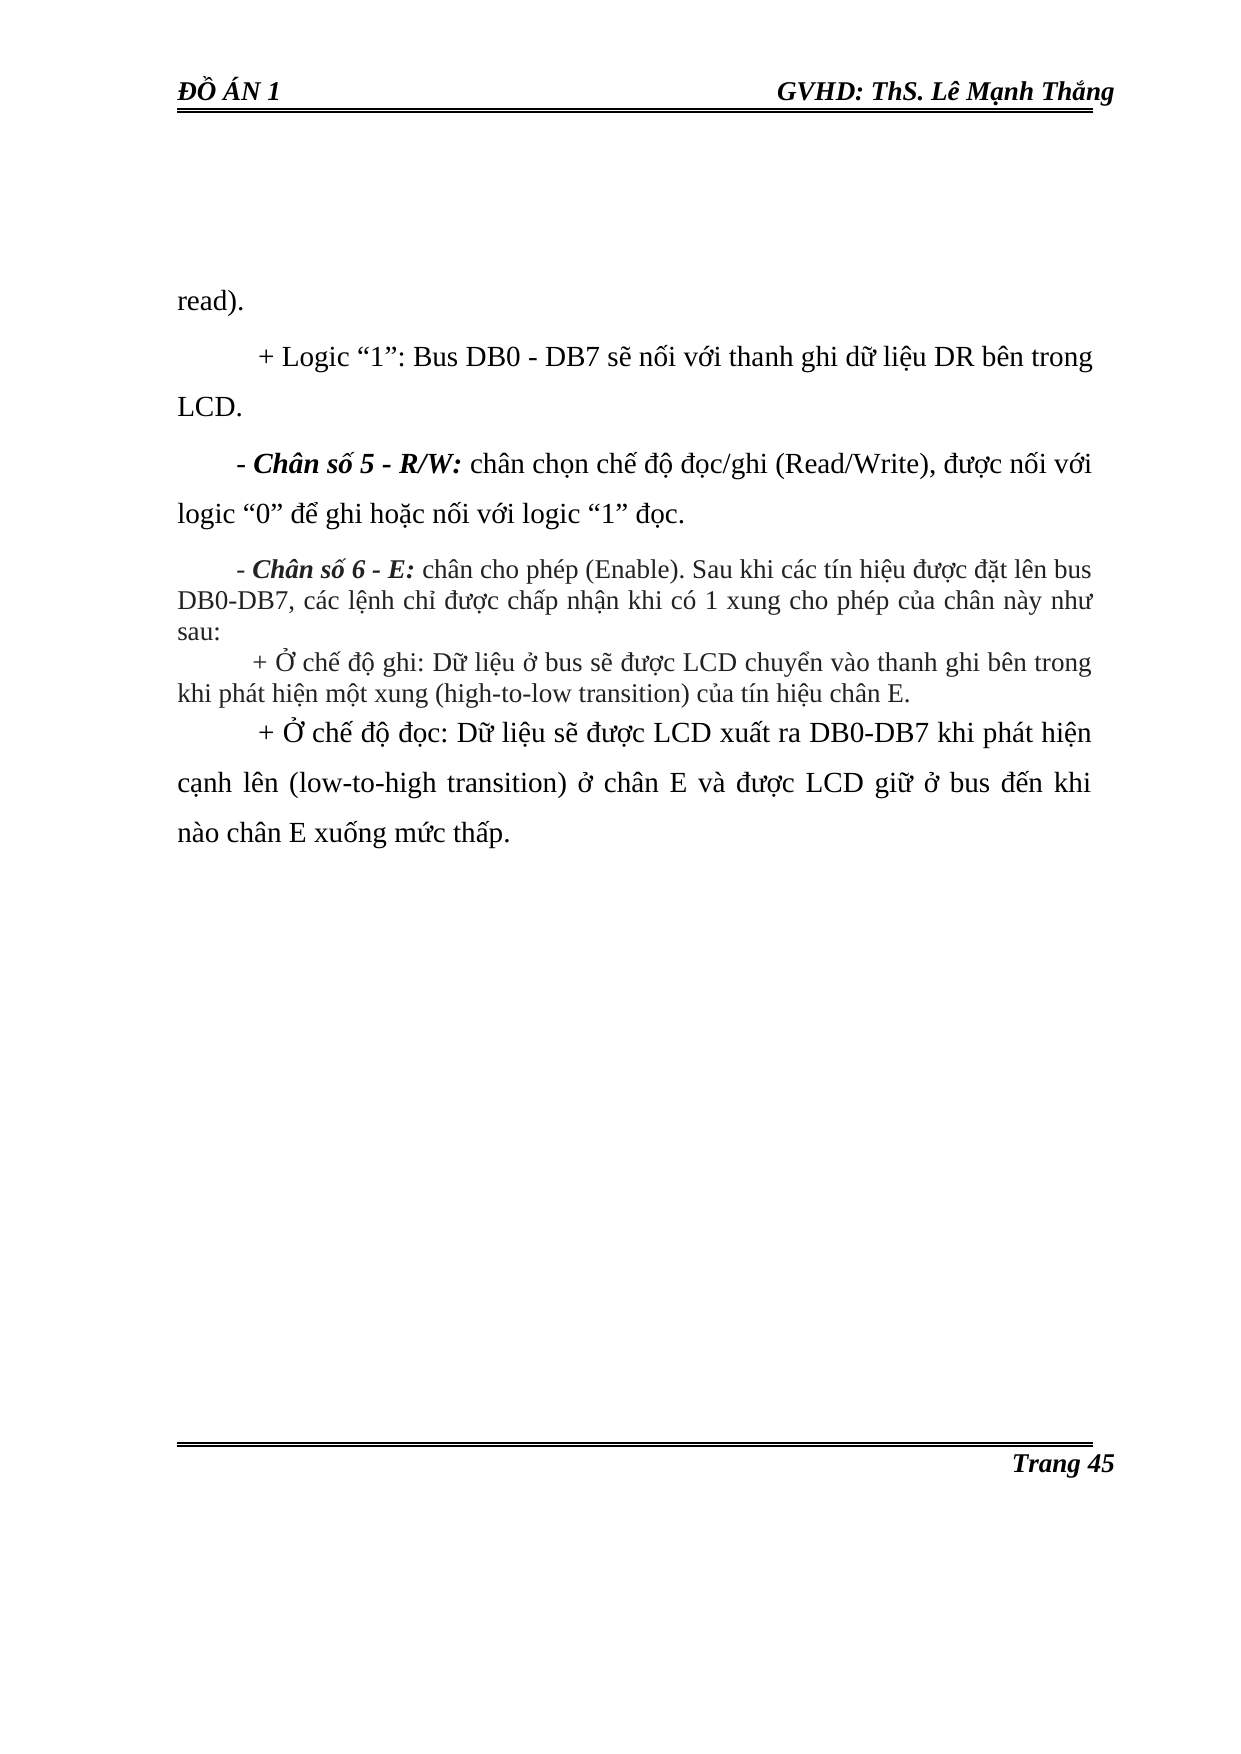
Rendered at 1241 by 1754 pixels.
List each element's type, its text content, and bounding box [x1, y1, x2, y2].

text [177, 283, 1093, 316]
text + Ở chế độ ghi: Dữ liệu ở bus sẽ được LCD chuyển vào thanh ghi bên trong khi phát hiện một xung (high-to-low transition) của tín hiệu chân E. [177, 646, 1093, 709]
text + Ở chế độ đọc: Dữ liệu sẽ được LCD xuất ra DB0-DB7 khi phát hiện cạnh lên (low-to-high transition) ở chân E và được LCD giữ ở bus đến khi nào chân E xuống mức thấp. [177, 715, 1093, 849]
text - Chân số 6 - E: chân cho phép (Enable). Sau khi các tín hiệu được đặt lên bus DB0-DB7, các lệnh chỉ được chấp nhận khi có 1 xung cho phép của chân này như sau: [177, 553, 1093, 646]
text - Chân số 5 - R/W: chân chọn chế độ đọc/ghi (Read/Write), được nối với logic “0” để ghi hoặc nối với logic “1” đọc. [177, 446, 1093, 530]
text + Logic “1”: Bus DB0 - DB7 sẽ nối với thanh ghi dữ liệu DR bên trong LCD. [177, 339, 1093, 423]
